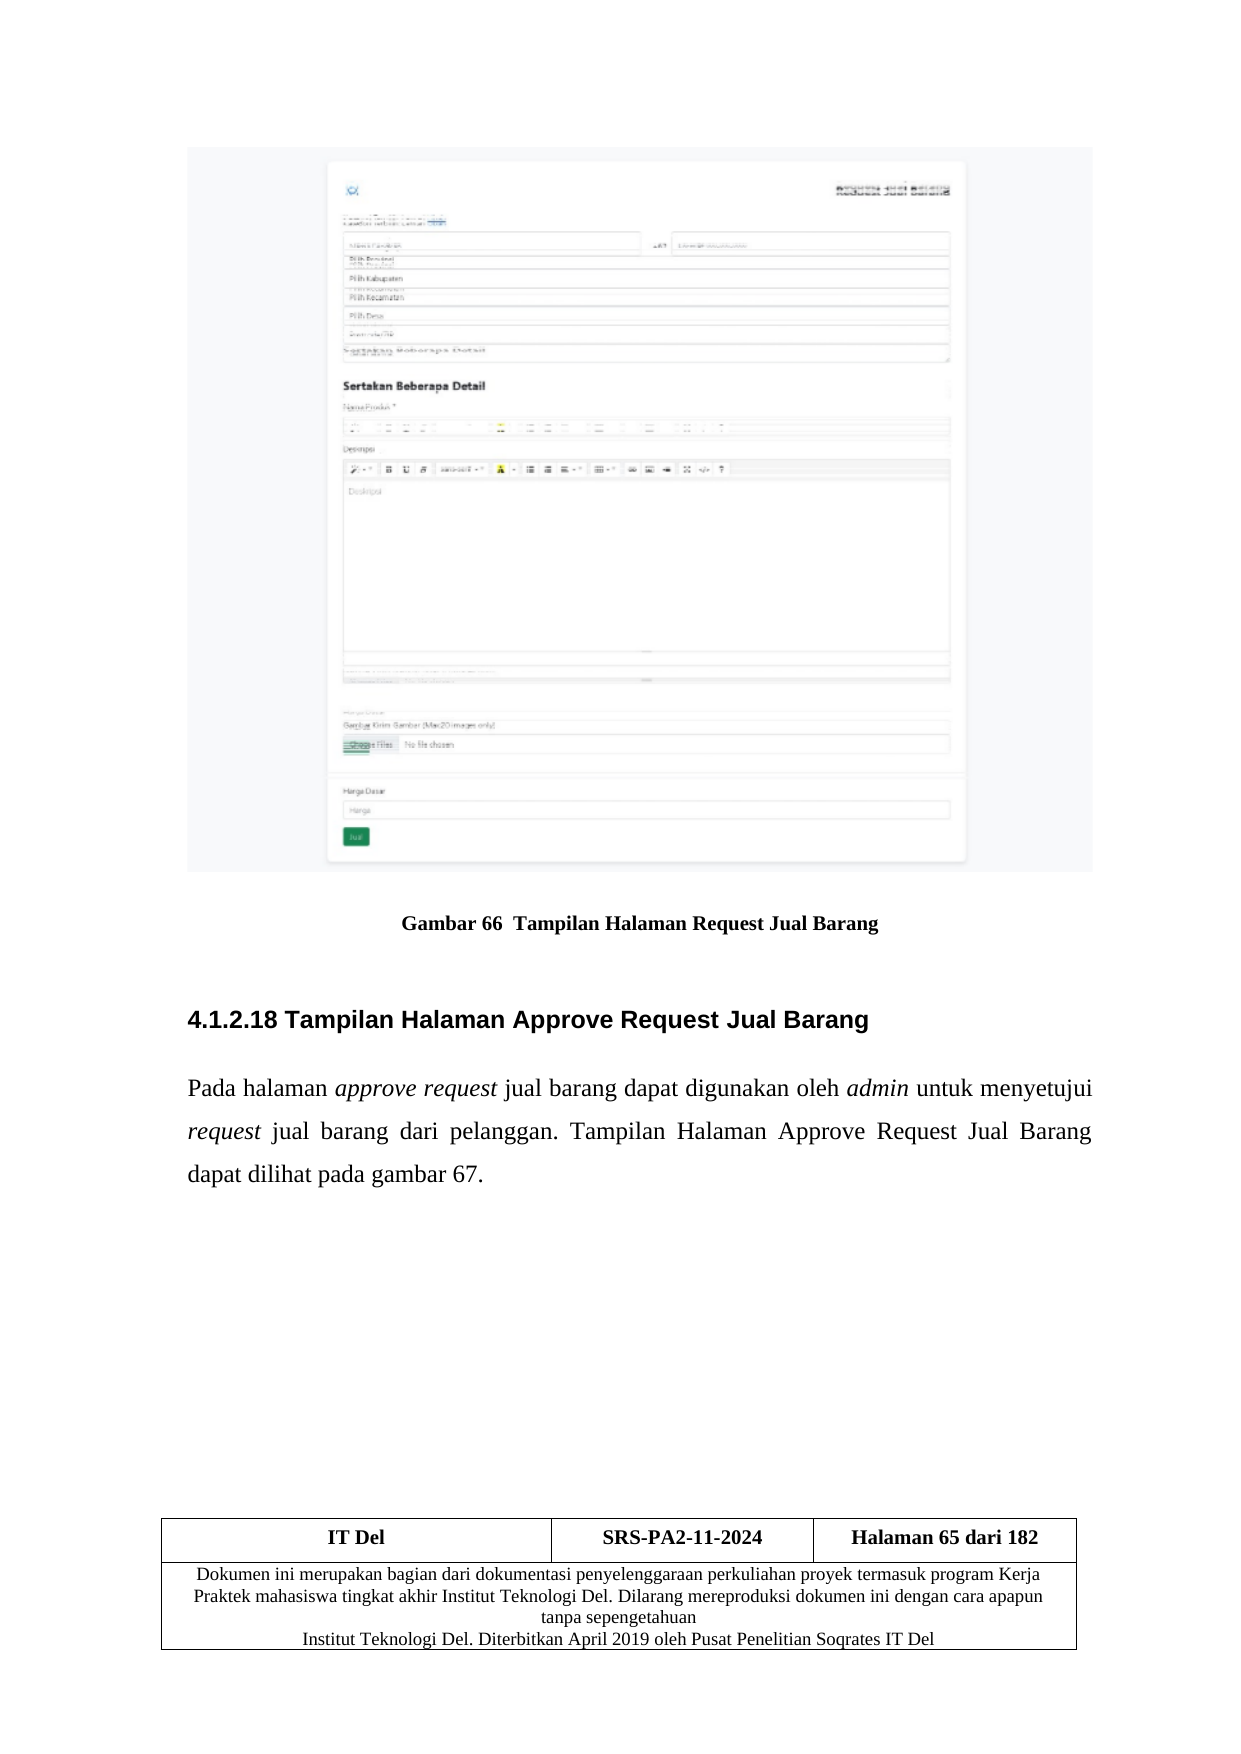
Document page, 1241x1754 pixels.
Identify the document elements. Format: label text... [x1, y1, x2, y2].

text 4.1.2.18 Tampilan Halaman Approve Request Jual Barang [187, 1005, 1092, 1034]
text Gambar 66 Tampilan Halaman Request Jual Barang [187, 911, 1092, 935]
text Pada halaman approve request jual barang dapat digunakan oleh admin untuk menyetujui request jual barang dari pelanggan. Tampilan Halaman Approve Request Jual Barang dapat dilihat pada gambar 67. [187, 1073, 1092, 1188]
picture [187, 147, 1093, 872]
